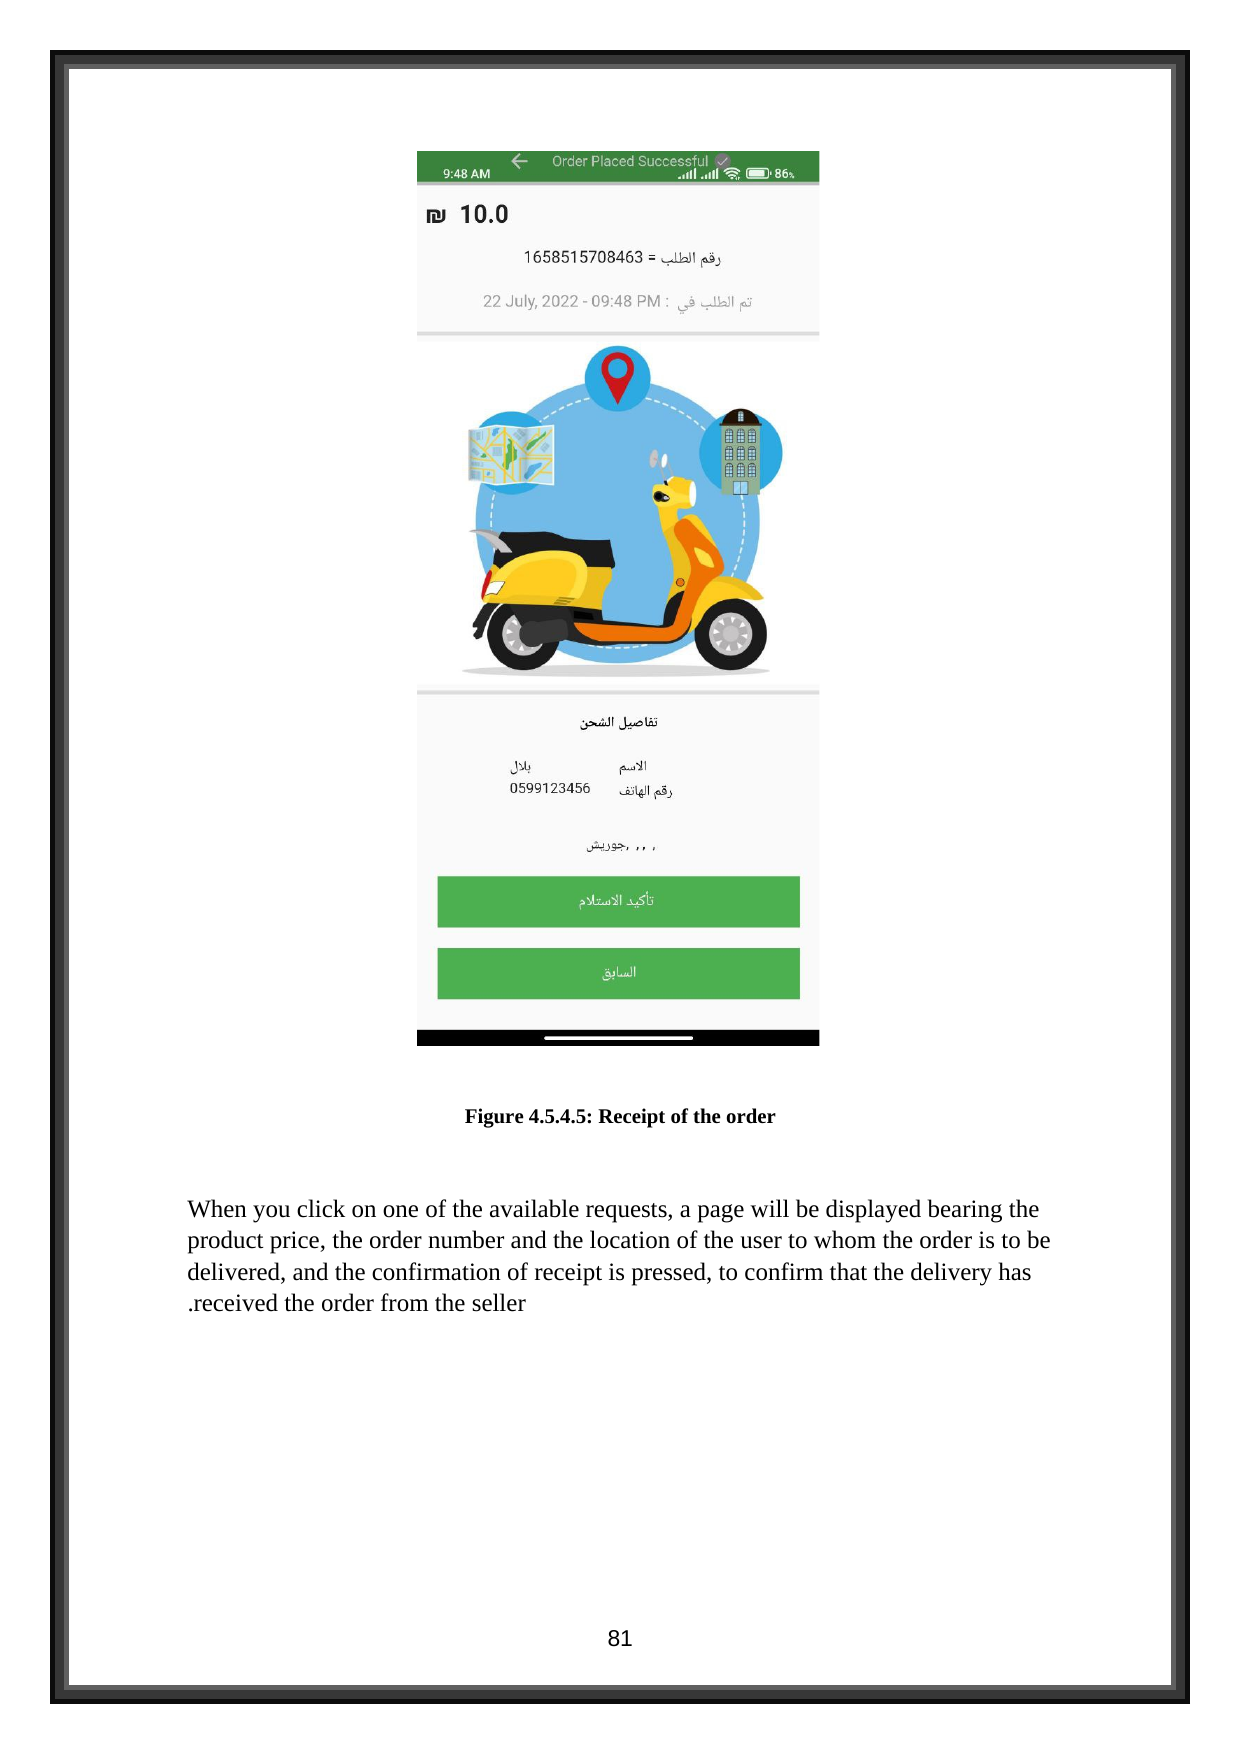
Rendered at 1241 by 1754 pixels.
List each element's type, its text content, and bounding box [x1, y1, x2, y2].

picture [417, 151, 820, 1046]
text When you click on one of the available requests, a page will be displayed bearing the product price, the order number and the location of the user to whom the order is to be delivered, and the confirmation of receipt is pressed, to confirm that the delivery has received the order from the seller. [187, 1194, 1053, 1316]
text Figure 4.5.4.5: Receipt of the order [187, 1104, 1053, 1128]
